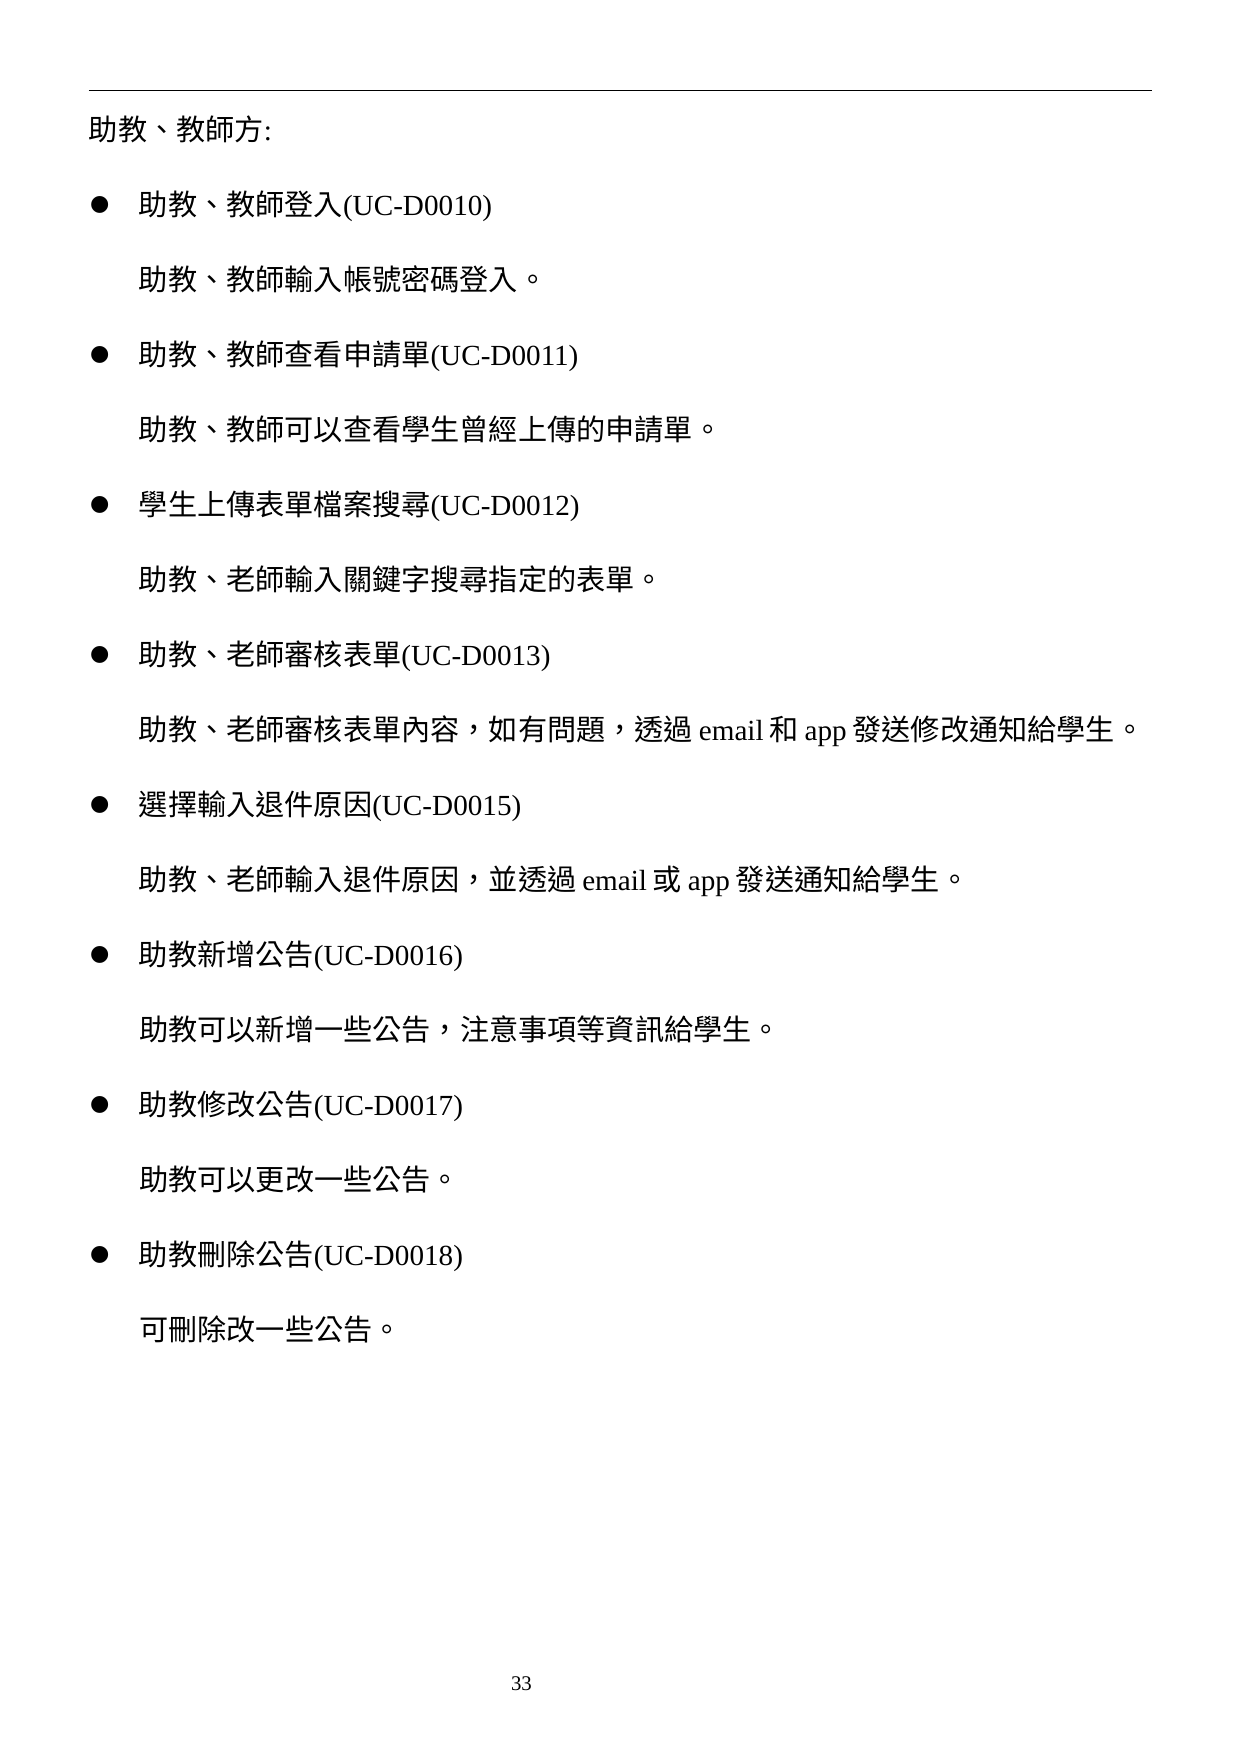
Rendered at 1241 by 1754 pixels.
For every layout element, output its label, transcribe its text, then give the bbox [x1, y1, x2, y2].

subtitle 助教可以更改一些公告。 [139, 1141, 1152, 1216]
text 助教、老師輸入關鍵字搜尋指定的表單。 [139, 541, 1152, 616]
subtitle 助教修改公告(UC-D0017) [89, 1066, 1152, 1141]
list 學生上傳表單檔案搜尋(UC-D0012) [89, 466, 1152, 541]
list 助教、教師登入(UC-D0010) [89, 166, 1152, 241]
subtitle 助教刪除公告(UC-D0018) [89, 1216, 1152, 1291]
text 助教、老師輸入退件原因，並透過email或app發送通知給學生。 [139, 841, 1152, 916]
list 選擇輸入退件原因(UC-D0015) [89, 766, 1152, 841]
list 助教、教師查看申請單(UC-D0011) [89, 316, 1152, 391]
text 助教、教師可以查看學生曾經上傳的申請單。 [139, 391, 1152, 466]
subtitle 可刪除改一些公告。 [139, 1291, 1152, 1366]
list 助教新增公告(UC-D0016) [89, 916, 1152, 991]
subtitle 助教可以新增一些公告，注意事項等資訊給學生。 [139, 991, 1152, 1066]
list 助教、老師審核表單(UC-D0013) [89, 616, 1152, 691]
text 助教、老師審核表單內容，如有問題，透過email和app發送修改通知給學生。 [139, 691, 1152, 766]
text 助教、教師方: [89, 91, 1152, 166]
list 助教、教師輸入帳號密碼登入。 [139, 241, 1152, 316]
